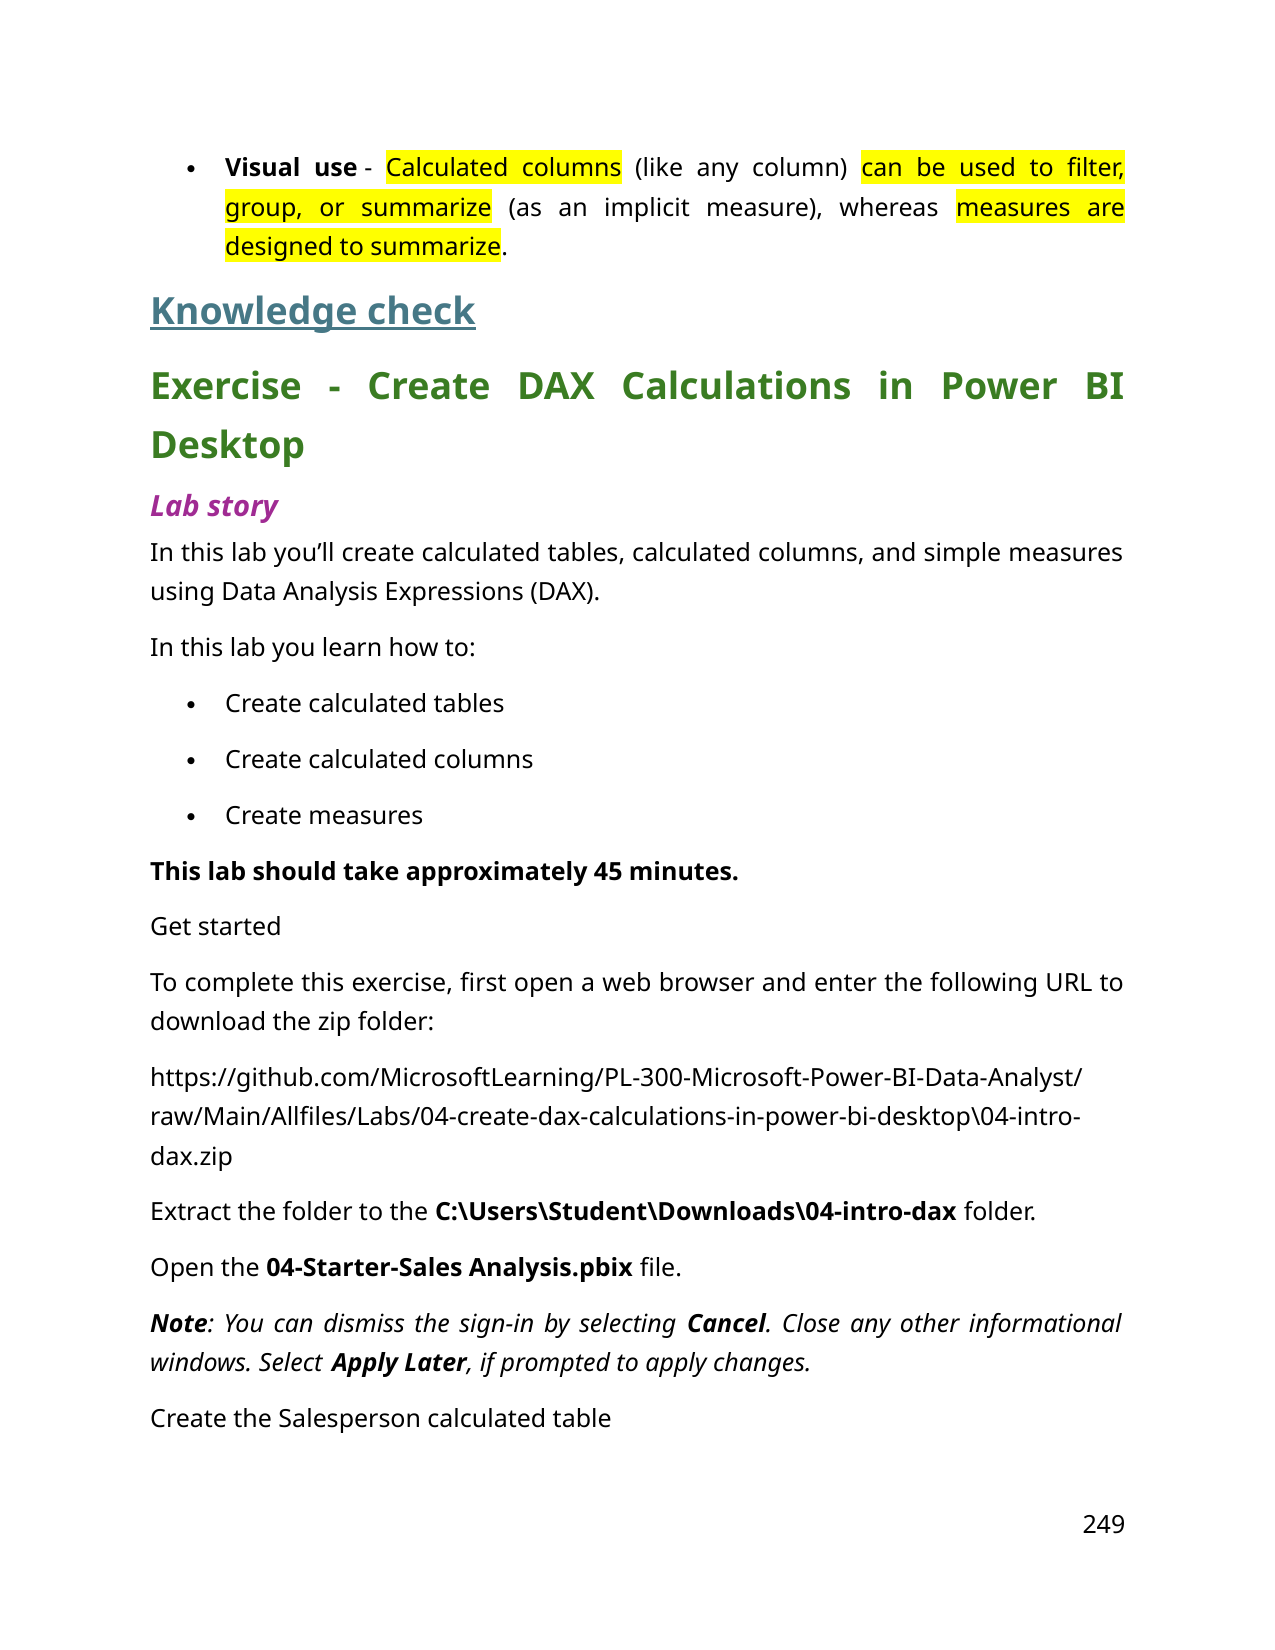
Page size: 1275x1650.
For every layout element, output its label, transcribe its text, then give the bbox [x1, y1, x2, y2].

text Note: You can dismiss the sign-in by selecting Cancel. Close any other informational windows. Select Apply Later, if prompted to apply changes. [150, 1306, 1125, 1379]
text This lab should take approximately 45 minutes. [150, 853, 1125, 887]
list Visual use - Calculated columns (like any column) can be used to filter, group, or summarize (as an implicit measure), whereas measures are designed to summarize. [187, 150, 1125, 262]
text Extract the folder to the C:\Users\Student\Downloads\04-intro-dax folder. [150, 1194, 1125, 1228]
subtitle Lab story [150, 485, 1125, 525]
text In this lab you learn how to: [150, 630, 1125, 664]
list Create measures [187, 797, 1125, 831]
text Open the 04-Starter-Sales Analysis.pbix file. [150, 1250, 1125, 1284]
subtitle Exercise - Create DAX Calculations in Power BI Desktop [150, 359, 1125, 469]
subtitle Knowledge check [150, 284, 1125, 335]
text Create the Salesperson calculated table [150, 1401, 1125, 1435]
text Get started [150, 909, 1125, 943]
text To complete this exercise, first open a web browser and enter the following URL to download the zip folder: [150, 965, 1125, 1038]
text https://github.com/MicrosoftLearning/PL-300-Microsoft-Power-BI-Data-Analyst/raw/Main/Allfiles/Labs/04-create-dax-calculations-in-power-bi-desktop\04-intro-dax.zip [150, 1060, 1125, 1172]
text In this lab you’ll create calculated tables, calculated columns, and simple measures using Data Analysis Expressions (DAX). [150, 535, 1125, 608]
list Create calculated tables [187, 686, 1125, 720]
list Create calculated columns [187, 742, 1125, 776]
